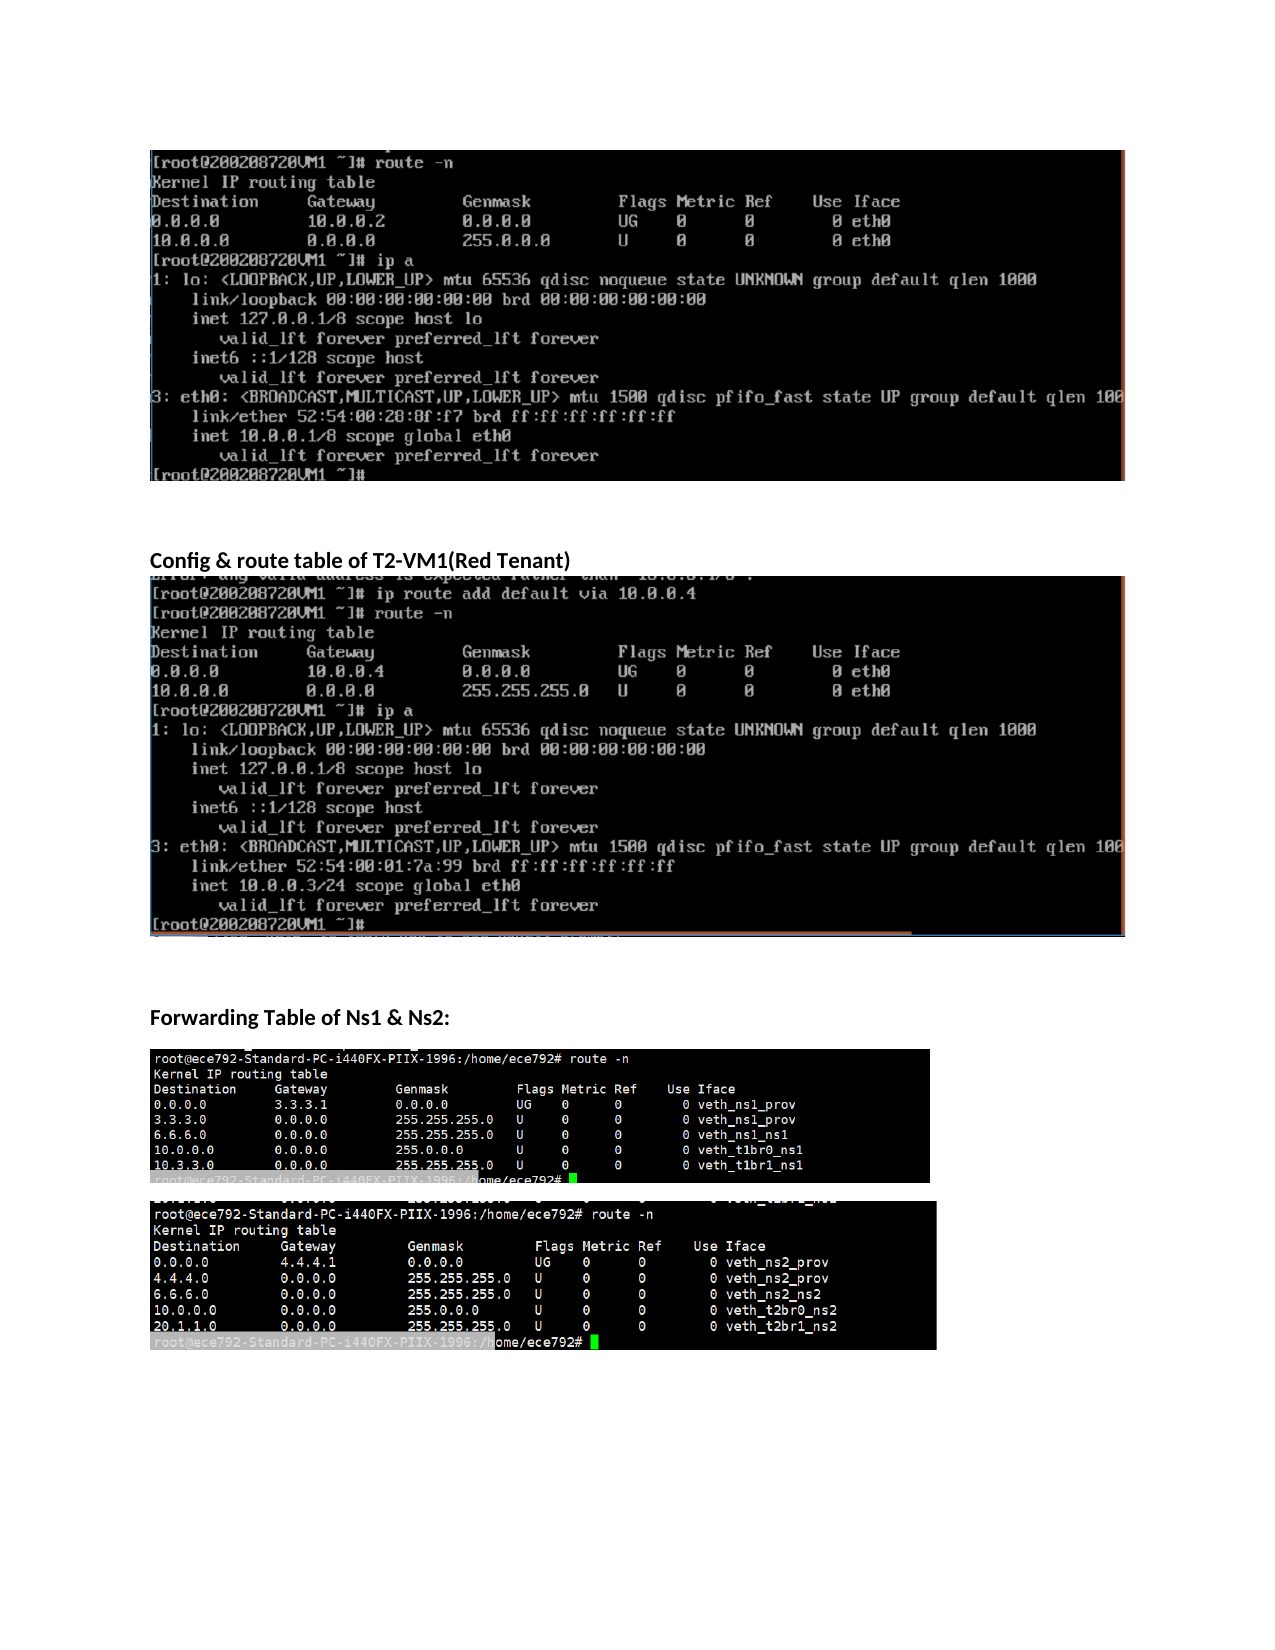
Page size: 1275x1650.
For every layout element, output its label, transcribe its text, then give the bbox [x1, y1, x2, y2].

picture [150, 1201, 937, 1350]
picture [150, 150, 1125, 481]
picture [150, 1049, 930, 1183]
picture [150, 576, 1125, 937]
text Forwarding Table of Ns1 & Ns2: [150, 1003, 1125, 1031]
text Config & route table of T2-VM1(Red Tenant) [150, 546, 1125, 576]
